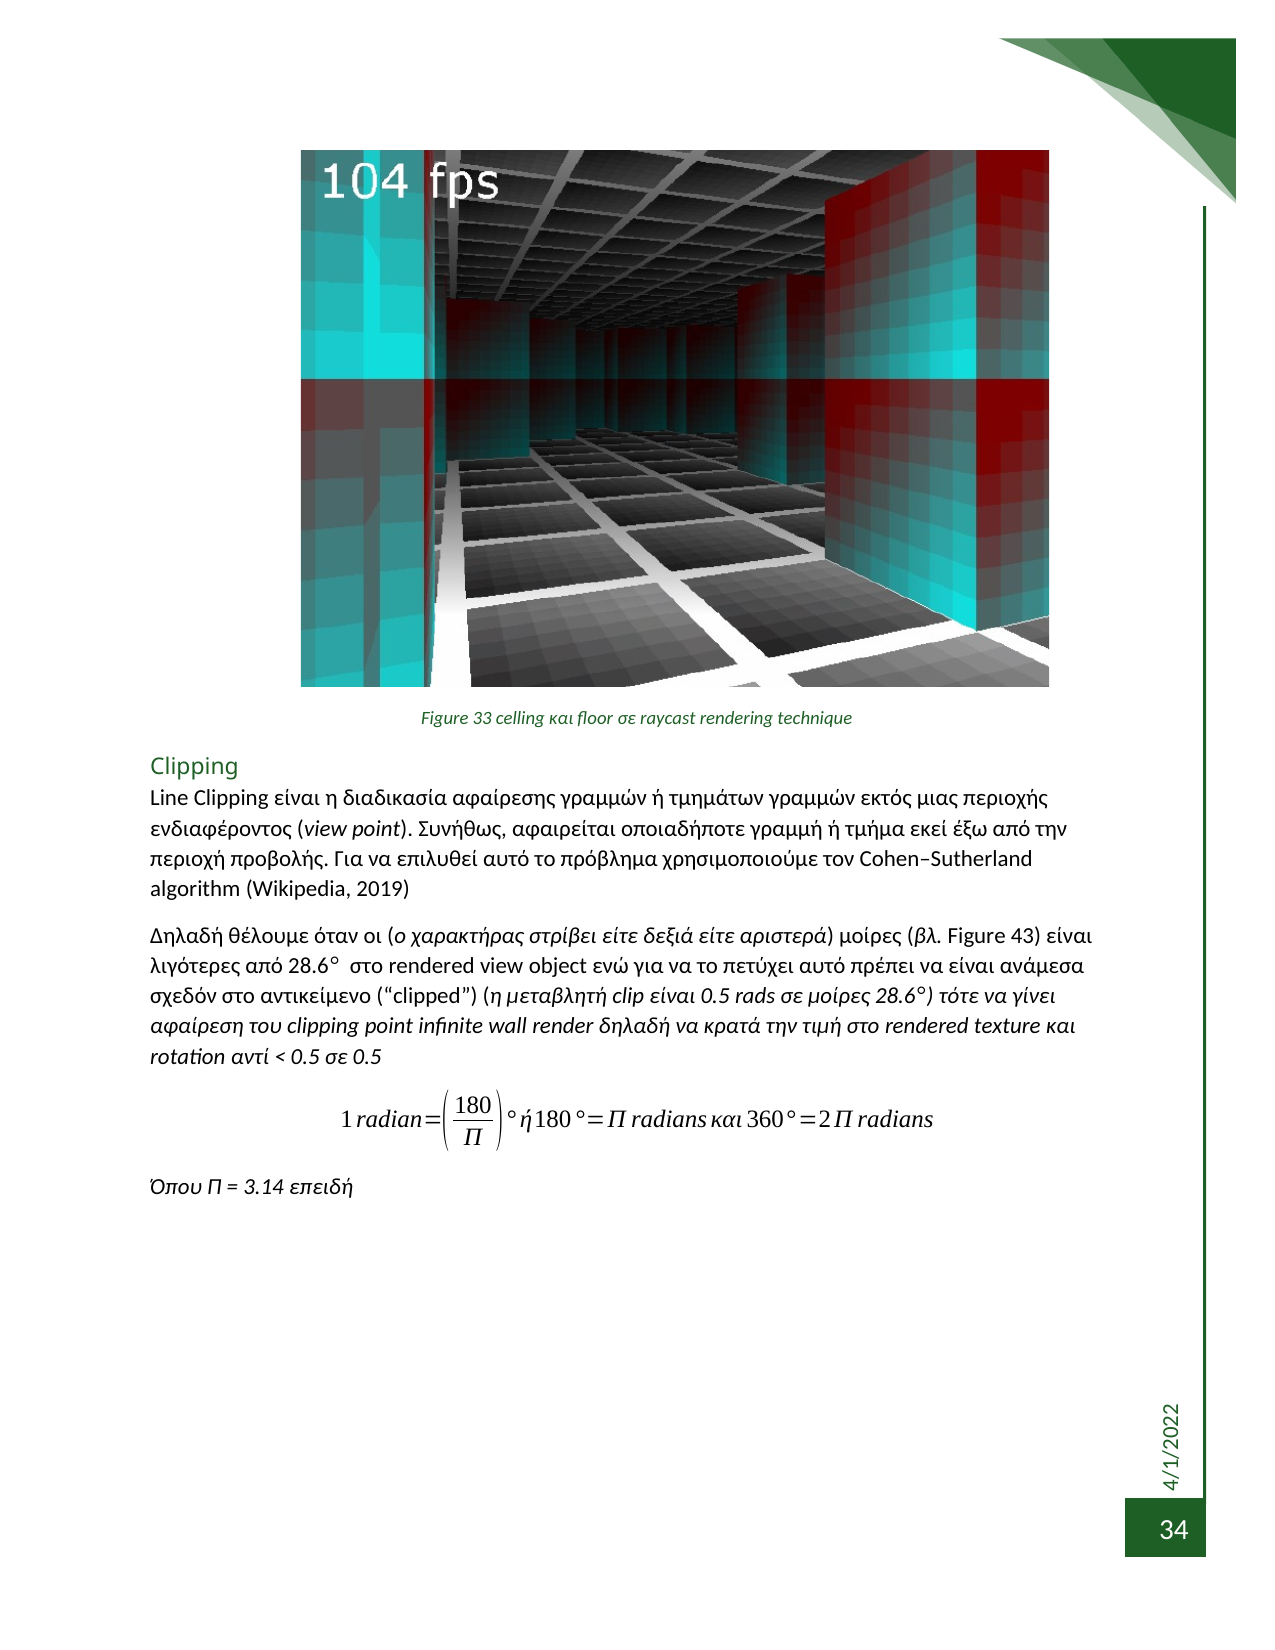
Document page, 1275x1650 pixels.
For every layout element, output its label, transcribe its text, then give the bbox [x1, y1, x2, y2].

text Όπου Π = 3.14 επειδή [150, 1172, 1125, 1201]
picture [300, 38, 1236, 687]
text Line Clipping είναι η διαδικασία αφαίρεσης γραμμών ή τμημάτων γραμμών εκτός μιας περιοχής ενδιαφέροντος (view point). Συνήθως, αφαιρείται οποιαδήποτε γραμμή ή τμήμα εκεί έξω από την περιοχή προβολής. Για να επιλυθεί αυτό το πρόβλημα χρησιμοποιούμε τον Cohen–Sutherland algorithm [150, 783, 1125, 902]
text Figure 34 celling και floor σε raycast rendering technique [150, 706, 1125, 729]
subtitle Clipping [150, 750, 1125, 781]
text Δηλαδή θέλουμε όταν οι (ο χαρακτήρας στρίβει είτε δεξιά είτε αριστερά) μοίρες (βλ. Figure 44) είναι λιγότερες από 28.6 στο rendered view object ενώ για να το πετύχει αυτό πρέπει να είναι ανάμεσα σχεδόν στο αντικείμενο (“clipped”) (η μεταβλητή clip είναι 0.5 rads σε μοίρες 28.6) τότε να γίνει αφαίρεση του clipping point infinite wall render δηλαδή να κρατά την τιμή στο rendered texture και rotation αντί < 0.5 σε 0.5 [150, 921, 1125, 1070]
